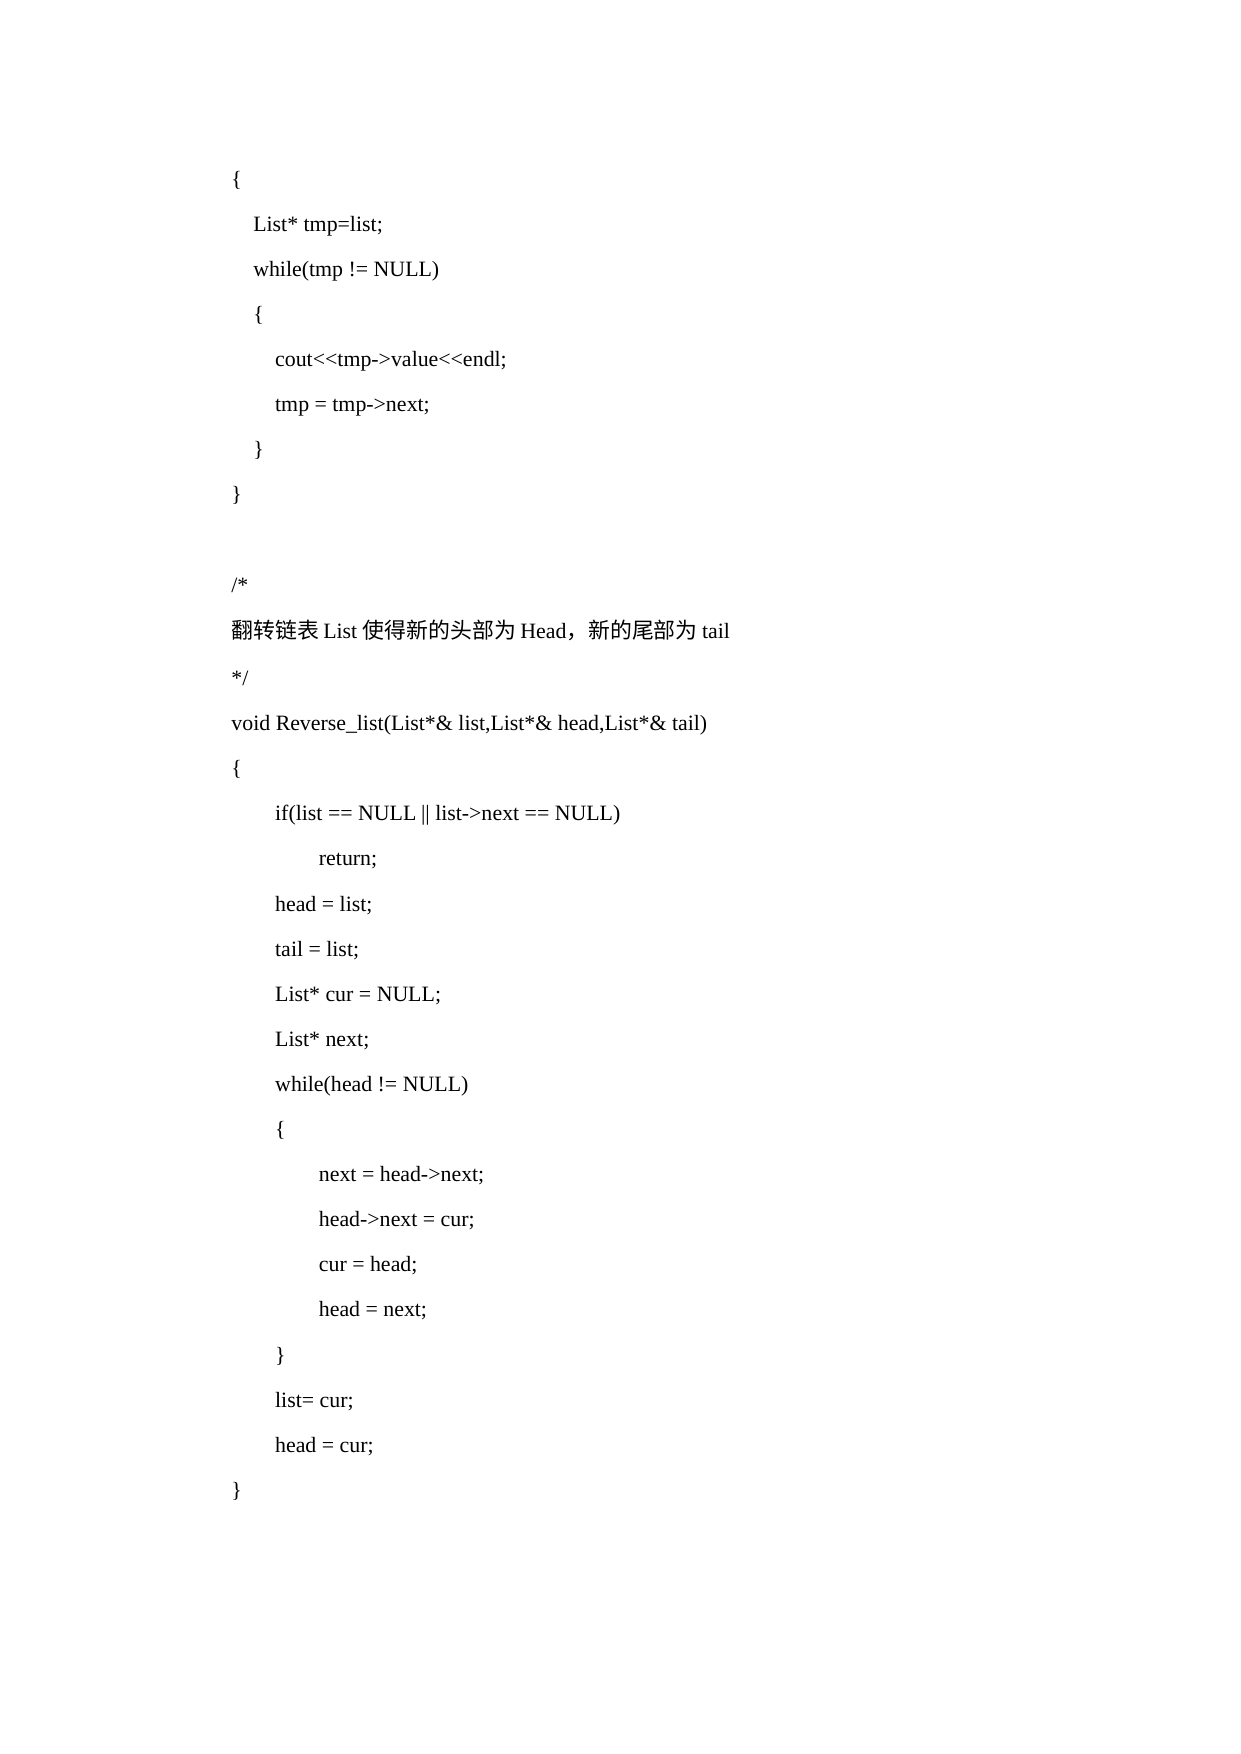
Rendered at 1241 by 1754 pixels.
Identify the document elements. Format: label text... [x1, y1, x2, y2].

text if(list == NULL || list->next == NULL) [231, 797, 1053, 829]
text head = next; [231, 1293, 1053, 1325]
text void Reverse_list(List*& list,List*& head,List*& tail) [231, 706, 1053, 739]
text { [231, 162, 1053, 194]
text { [231, 1112, 1053, 1145]
text head = list; [231, 887, 1053, 919]
text next = head->next; [231, 1157, 1053, 1190]
text head->next = cur; [231, 1203, 1053, 1235]
text */ [231, 661, 1053, 694]
text list= cur; [231, 1383, 1053, 1416]
text while(head != NULL) [231, 1067, 1053, 1100]
text head = cur; [231, 1428, 1053, 1461]
text List* tmp=list; [231, 207, 1053, 239]
text { [231, 752, 1053, 784]
text /* [231, 568, 1053, 600]
text tail = list; [231, 932, 1053, 964]
text List* cur = NULL; [231, 977, 1053, 1009]
text } [231, 478, 1053, 510]
text cur = head; [231, 1248, 1053, 1280]
text tmp = tmp->next; [231, 387, 1053, 420]
text { [231, 297, 1053, 330]
text List* next; [231, 1022, 1053, 1055]
text while(tmp != NULL) [231, 252, 1053, 285]
text } [231, 1473, 1053, 1506]
text return; [231, 842, 1053, 874]
text cout<<tmp->value<<endl; [231, 342, 1053, 375]
text } [231, 1338, 1053, 1370]
text 翻转链表List 使得新的头部为Head，新的尾部为tail [231, 613, 1053, 646]
text } [231, 433, 1053, 465]
